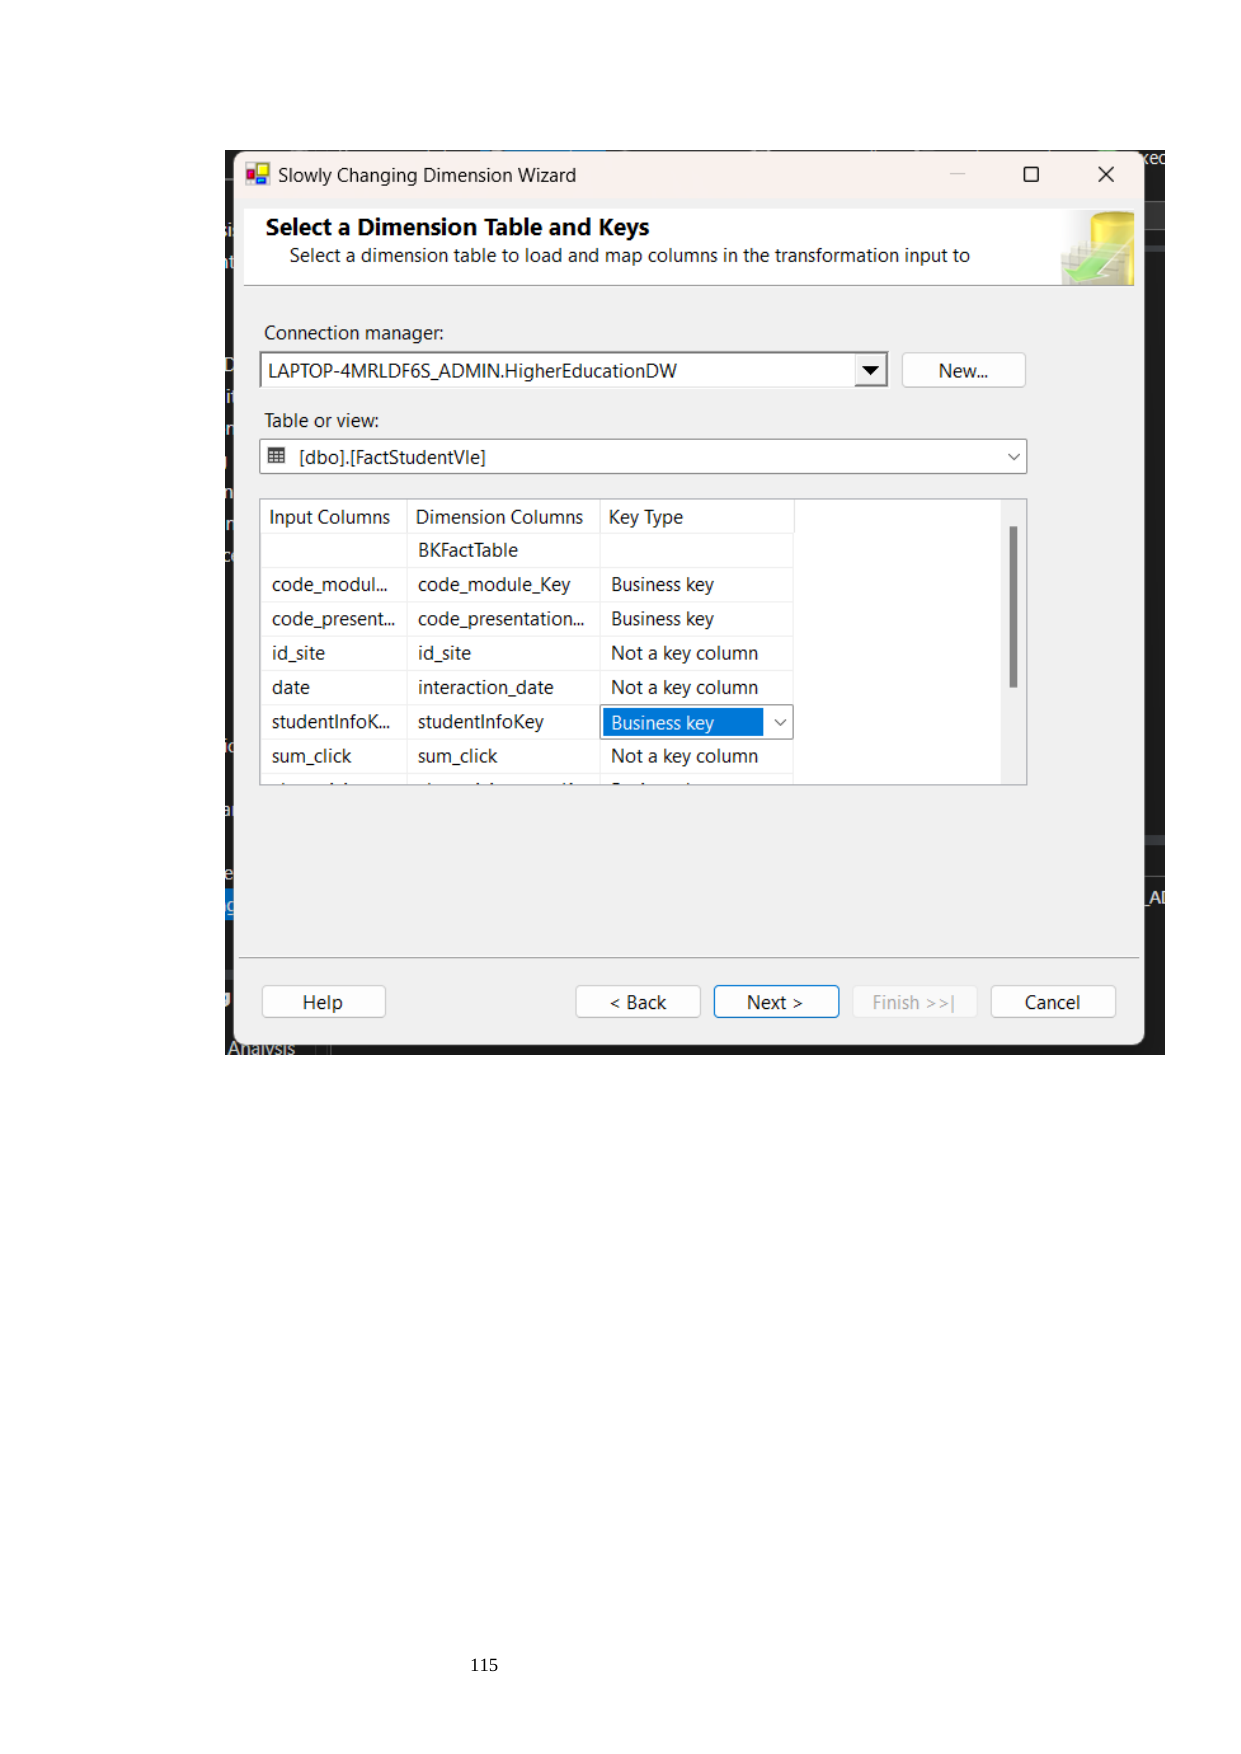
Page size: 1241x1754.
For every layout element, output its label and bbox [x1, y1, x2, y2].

picture [225, 150, 1165, 1055]
